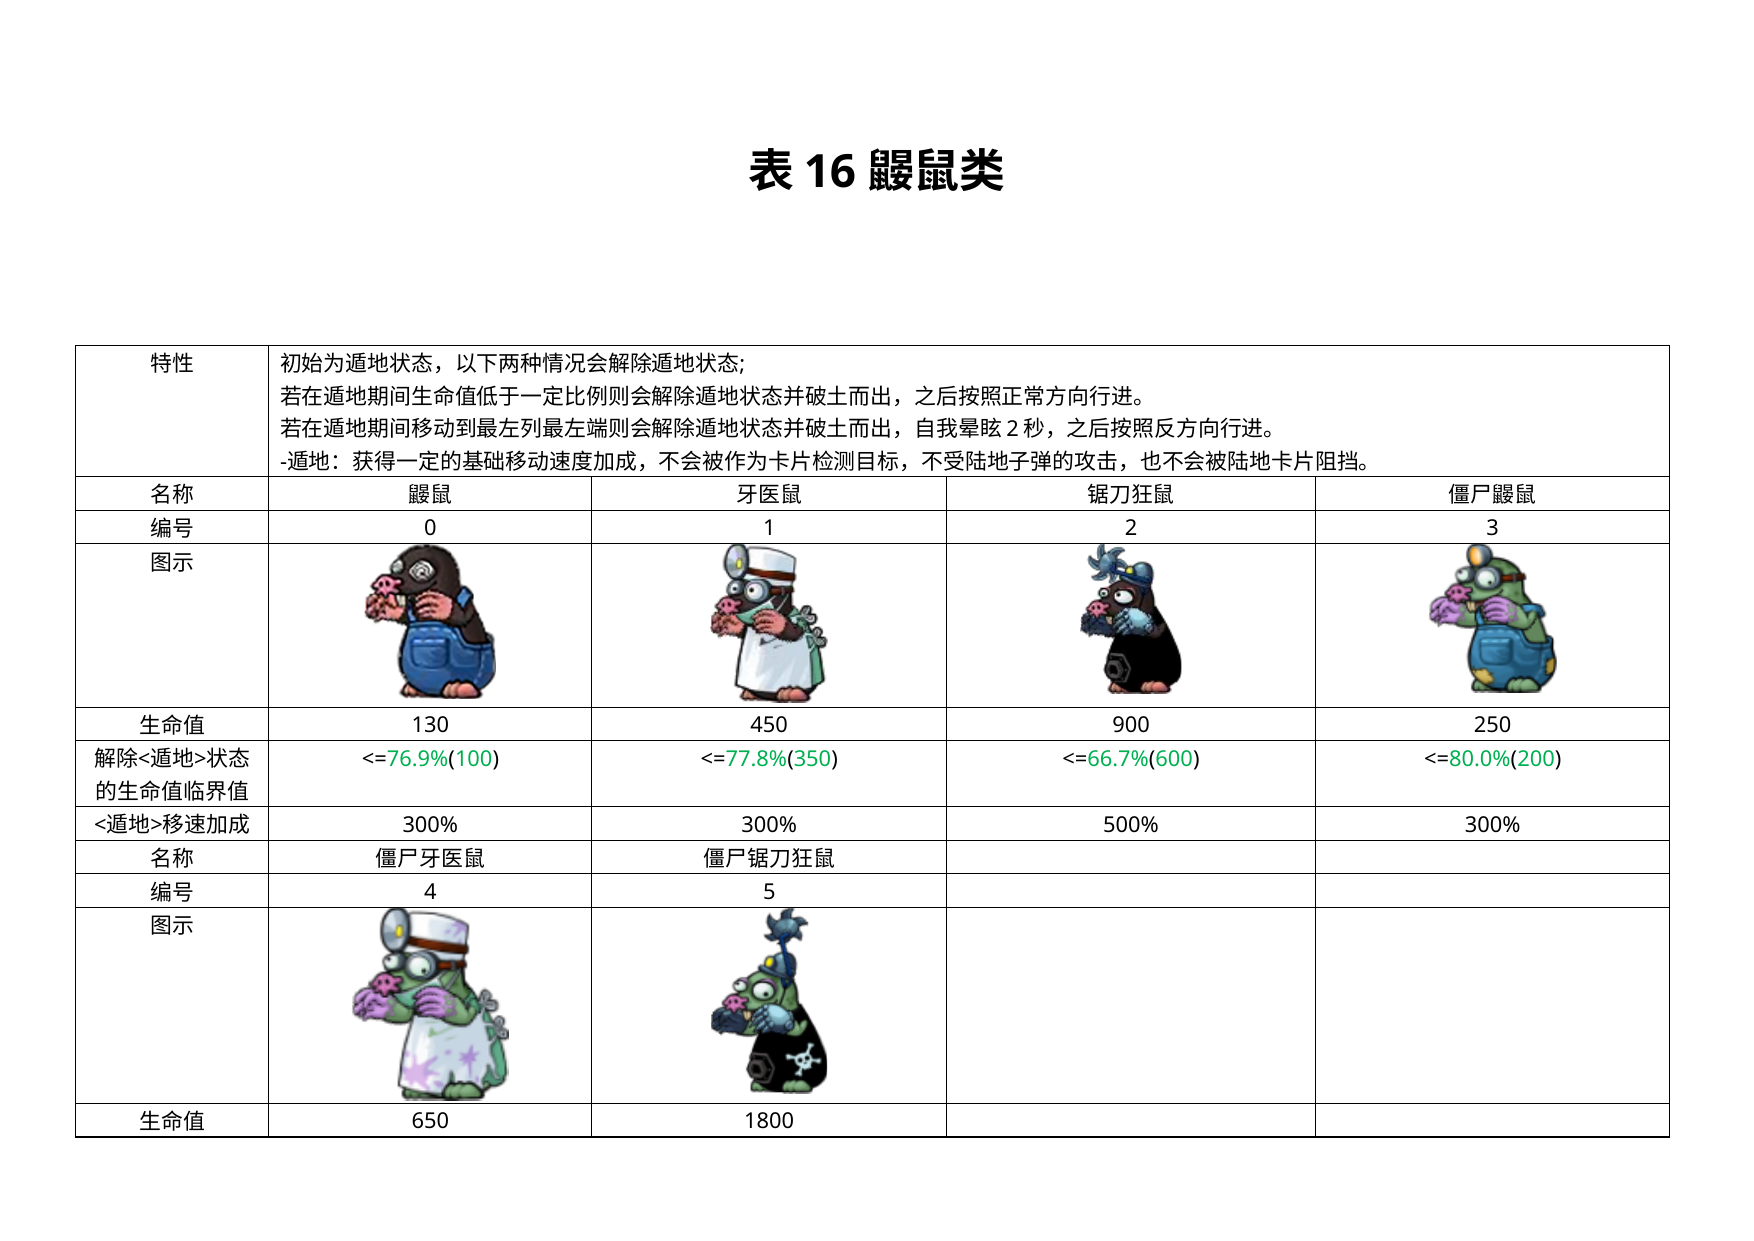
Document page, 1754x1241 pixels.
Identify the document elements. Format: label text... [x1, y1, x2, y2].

table_cell 牙医鼠 [592, 477, 946, 509]
table_cell 450 [592, 708, 946, 740]
picture [1428, 544, 1557, 693]
table_cell [947, 908, 1315, 1103]
table_cell 0 [269, 511, 591, 543]
table_cell 250 [1316, 708, 1669, 740]
table_cell [269, 908, 591, 1103]
table_cell <=77.8%(350) [592, 741, 946, 806]
table_header 初始为遁地状态，以下两种情况会解除遁地状态; 若在遁地期间生命值低于一定比例则会解除遁地状态并破土而出，之后按照正常方向行进。 若在遁地期间移动到最左列最左端则会解除遁地状态并破土而出，自我晕眩2秒，之后按照反方向行进。 -遁地：获得一定的基础移动速度加成，不会被作为卡片检测目标，不受陆地子弹的攻击，也不会被陆地卡片阻挡。 [269, 346, 1669, 476]
table_cell 僵尸锯刀狂鼠 [592, 841, 946, 873]
table_cell [947, 874, 1315, 907]
table_cell 300% [1316, 807, 1669, 840]
table_cell 生命值 [76, 708, 268, 740]
table_cell 僵尸牙医鼠 [269, 841, 591, 873]
table_cell 1 [592, 511, 946, 543]
table_cell [592, 908, 946, 1103]
table_cell [1316, 841, 1669, 873]
table_cell 5 [592, 874, 946, 907]
table_header 特性 [76, 346, 268, 476]
table_cell 锯刀狂鼠 [947, 477, 1315, 509]
table_cell 编号 [76, 874, 268, 907]
table_cell 鼹鼠 [269, 477, 591, 509]
table_cell 僵尸鼹鼠 [1316, 477, 1669, 509]
table_cell 500% [947, 807, 1315, 840]
table_cell 解除<遁地>状态的生命值临界值 [76, 741, 268, 806]
table_cell [1316, 1104, 1669, 1136]
picture [711, 907, 828, 1094]
picture [1080, 544, 1182, 694]
picture [364, 544, 496, 699]
table_cell 生命值 [76, 1104, 268, 1136]
table_cell <=80.0%(200) [1316, 741, 1669, 806]
table_cell 图示 [76, 908, 268, 1103]
table_cell 130 [269, 708, 591, 740]
table_cell 名称 [76, 841, 268, 873]
table_cell 2 [947, 511, 1315, 543]
table_cell 900 [947, 708, 1315, 740]
table_cell 1800 [592, 1104, 946, 1136]
table_cell 名称 [76, 477, 268, 509]
table_cell [947, 841, 1315, 873]
table_cell 图示 [76, 544, 268, 707]
table_cell [1316, 874, 1669, 907]
table_cell 4 [269, 874, 591, 907]
table_cell <遁地>移速加成 [76, 807, 268, 840]
table_cell [947, 544, 1315, 707]
table_cell 300% [592, 807, 946, 840]
table_cell 650 [269, 1104, 591, 1136]
table_cell [947, 1104, 1315, 1136]
subtitle 表16 鼹鼠类 [75, 119, 1679, 217]
table_cell [1316, 908, 1669, 1103]
table_cell [1316, 544, 1669, 707]
table_cell [269, 544, 591, 707]
table_cell <=76.9%(100) [269, 741, 591, 806]
table_cell [592, 544, 946, 707]
table_cell 300% [269, 807, 591, 840]
picture [351, 907, 509, 1101]
table_cell 编号 [76, 511, 268, 543]
table_cell <=66.7%(600) [947, 741, 1315, 806]
table_cell 3 [1316, 511, 1669, 543]
picture [710, 544, 828, 703]
